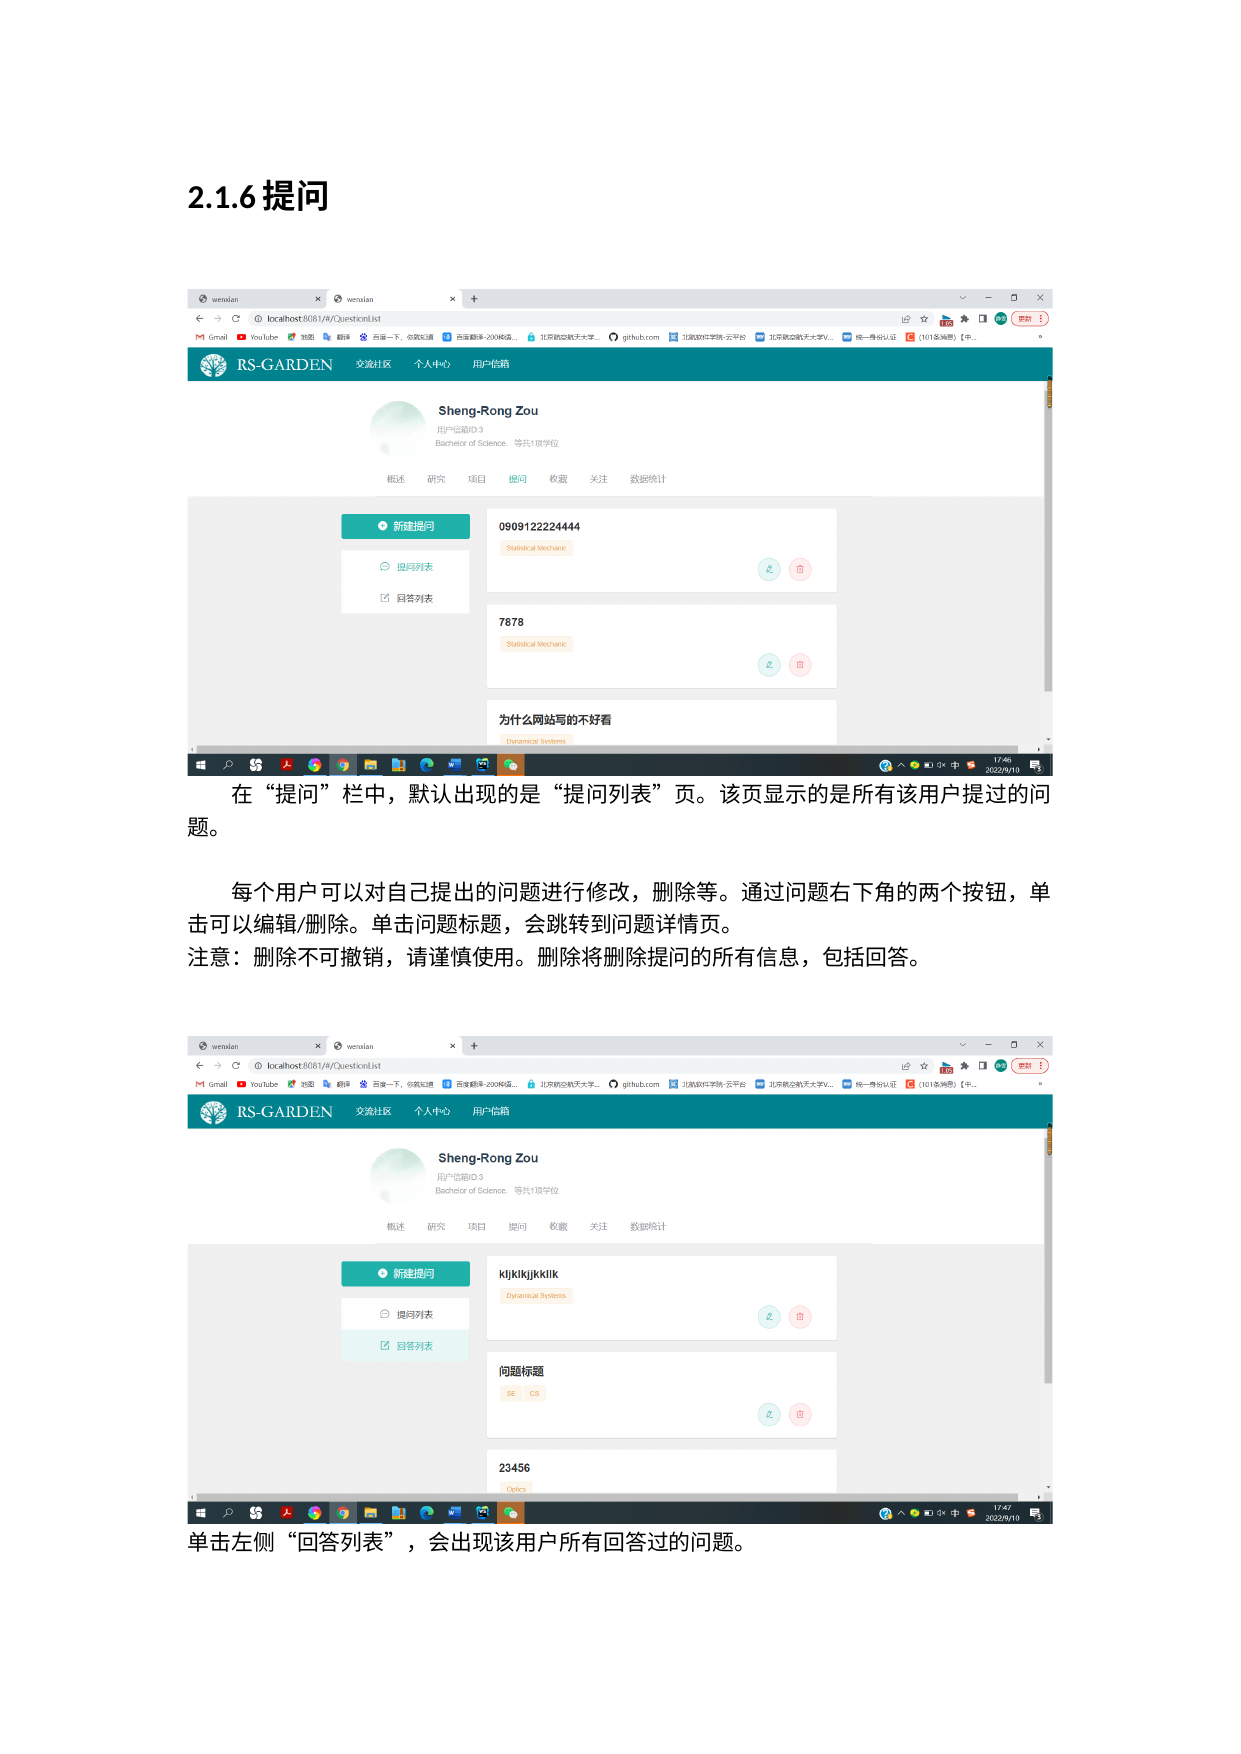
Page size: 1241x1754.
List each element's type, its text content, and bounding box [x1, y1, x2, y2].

text 每个用户可以对自己提出的问题进行修改，删除等。通过问题右下角的两个按钮，单击可以编辑/删除。单击问题标题，会跳转到问题详情页。 [187, 874, 1053, 939]
text 注意：删除不可撤销，请谨慎使用。删除将删除提问的所有信息，包括回答。 [187, 939, 1053, 972]
picture [187, 1036, 1053, 1524]
picture [187, 289, 1053, 776]
text 单击左侧“回答列表”，会出现该用户所有回答过的问题。 [187, 1524, 1053, 1557]
subtitle 提问 [187, 162, 1053, 227]
text 在“提问”栏中，默认出现的是“提问列表”页。该页显示的是所有该用户提过的问题。 [187, 777, 1053, 842]
